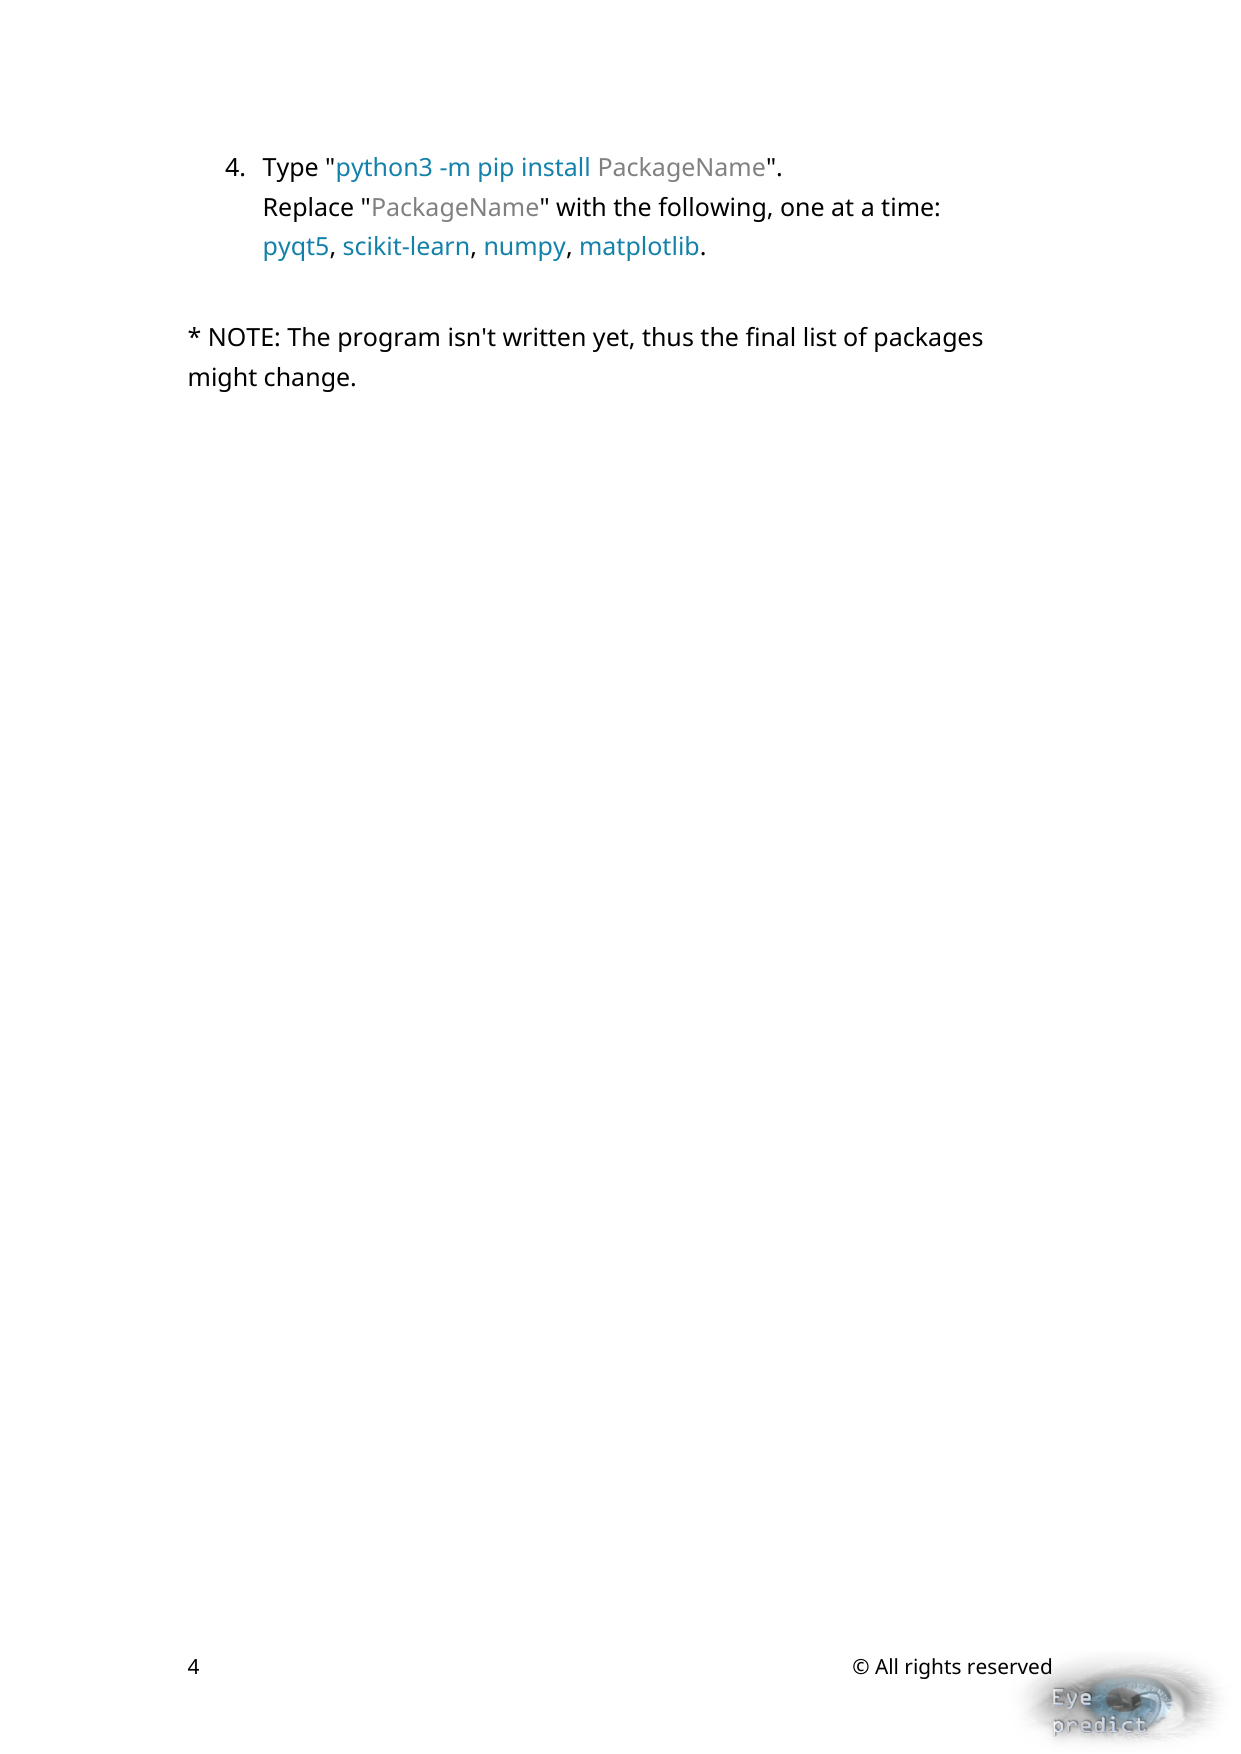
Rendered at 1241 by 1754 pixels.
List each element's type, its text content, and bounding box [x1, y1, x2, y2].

text * NOTE: The program isn't written yet, thus the final list of packages might change. [187, 320, 1053, 393]
picture [1007, 1651, 1239, 1753]
list Type "python3 -m pip install PackageName". Replace "PackageName" with the following, one at a time: pyqt5, scikit-learn, numpy, matplotlib. [225, 150, 1053, 295]
